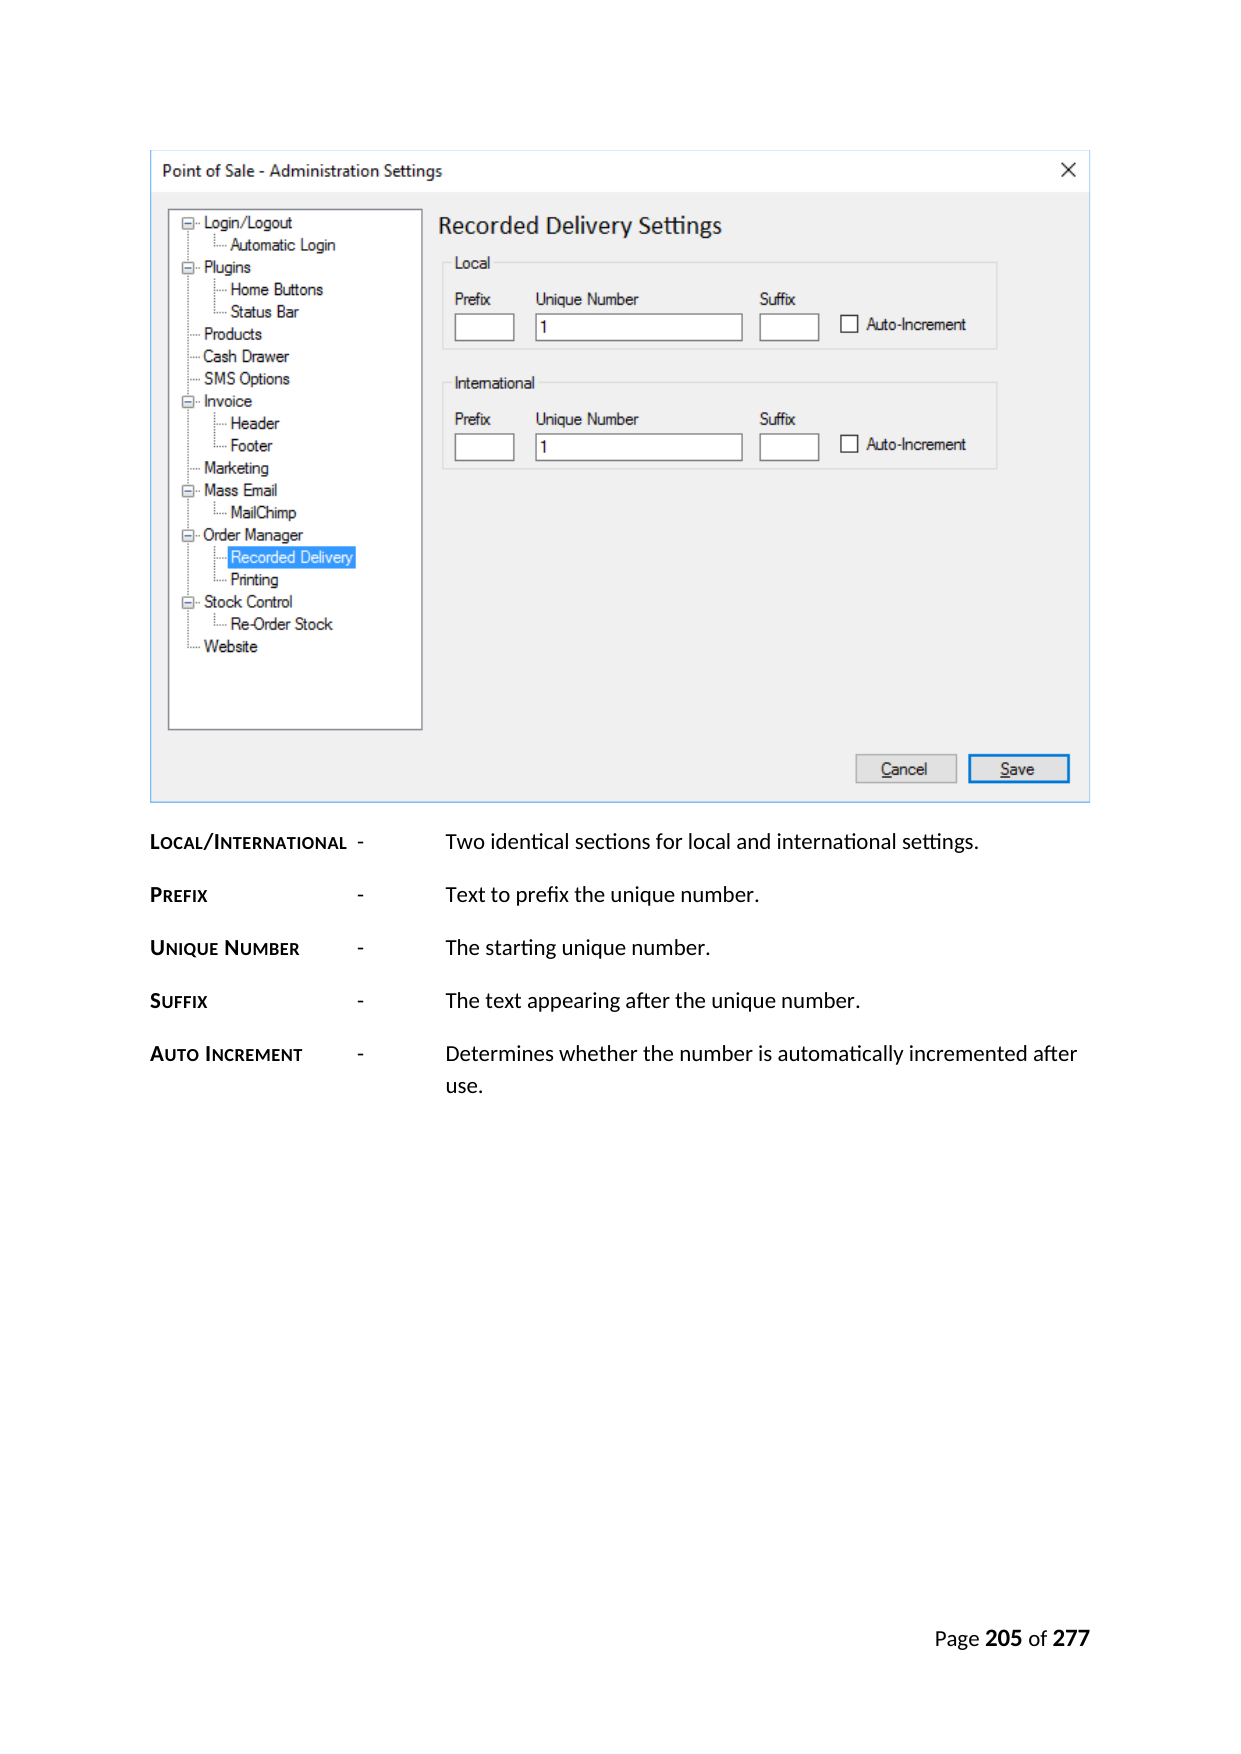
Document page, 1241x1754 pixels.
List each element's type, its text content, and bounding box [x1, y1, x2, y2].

text Suffix - The text appearing after the unique number. [150, 986, 1090, 1014]
text Unique Number - The starting unique number. [150, 933, 1090, 961]
picture [150, 150, 1091, 803]
text Auto Increment - Determines whether the number is automatically incremented after use. [150, 1039, 1090, 1099]
text Prefix - Text to prefix the unique number. [150, 880, 1090, 908]
text Local/International - Two identical sections for local and international settings. [150, 827, 1090, 855]
